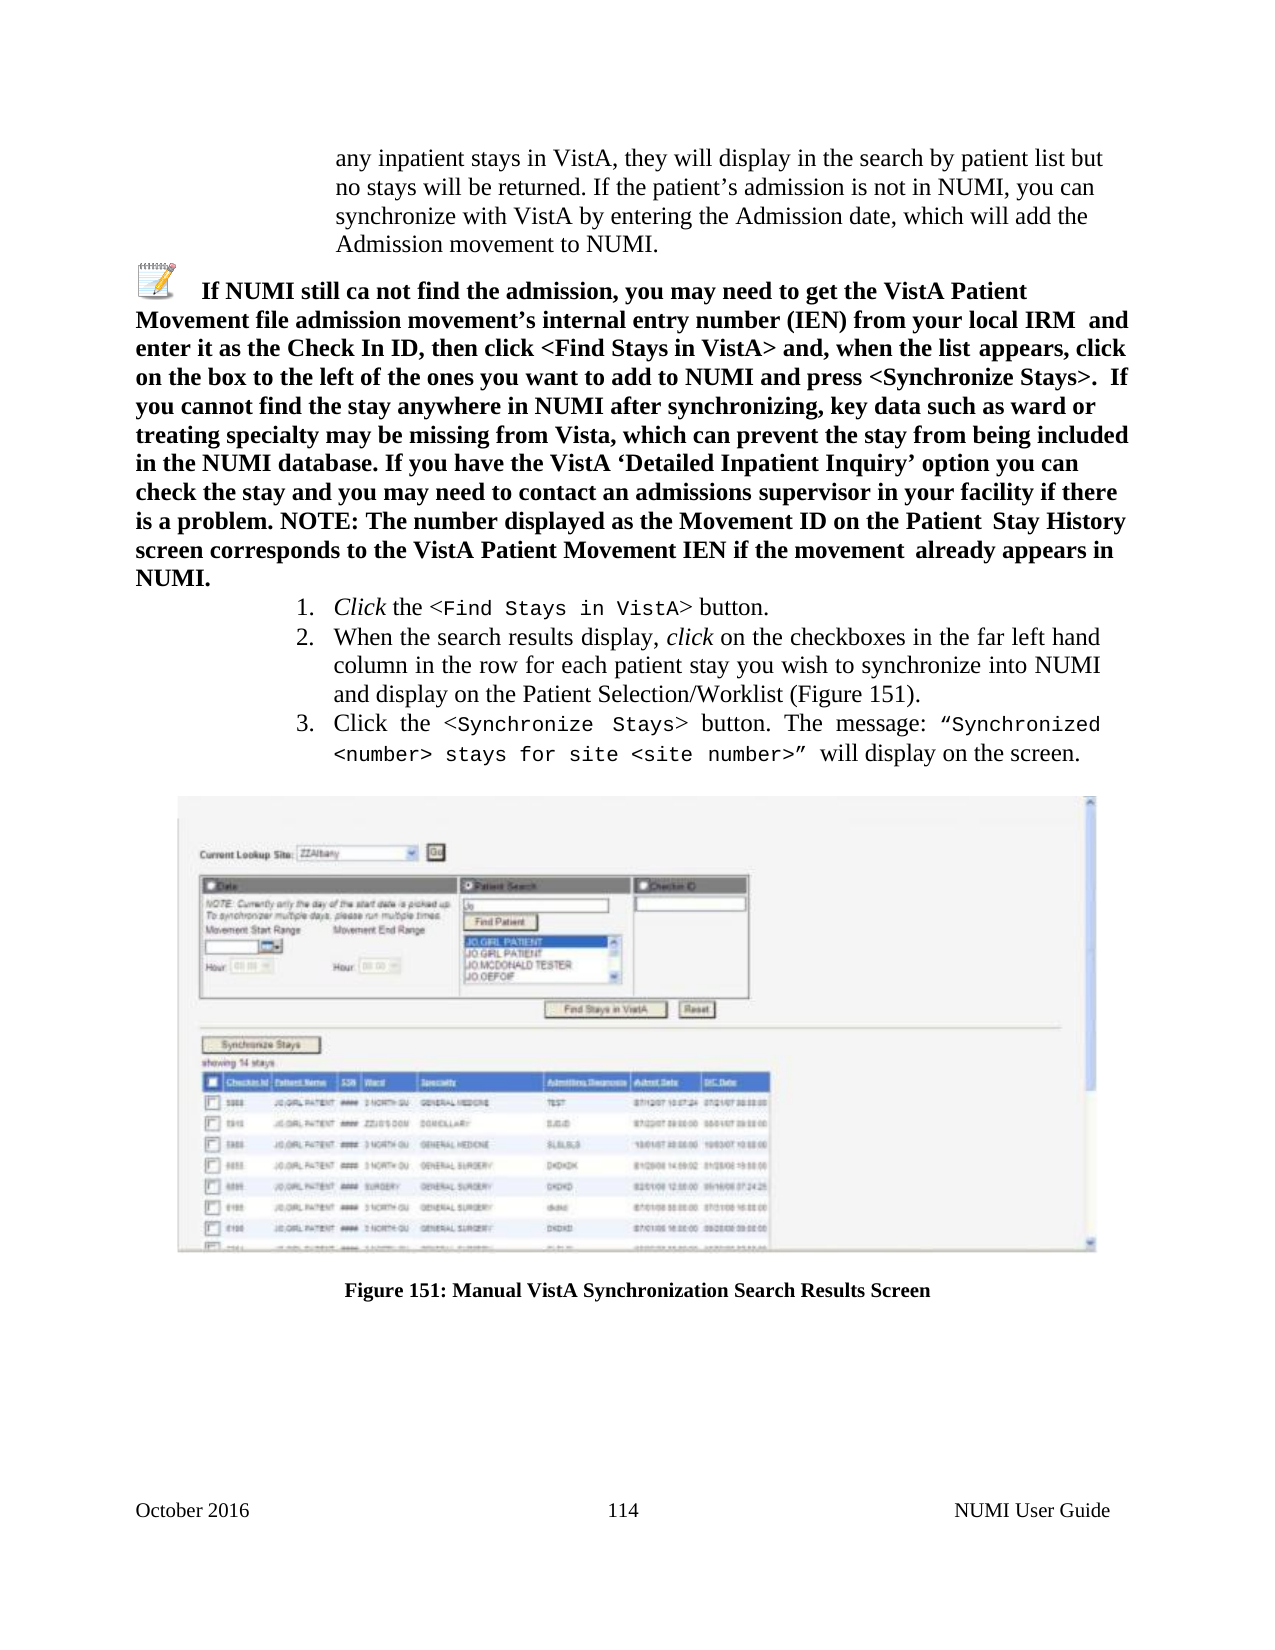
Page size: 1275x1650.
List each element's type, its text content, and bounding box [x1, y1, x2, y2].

picture [177, 796, 1098, 1254]
text Figure 151: Manual VistA Synchronization Search Results Screen [135, 1278, 1139, 1302]
list When the search results display, click on the checkboxes in the far left hand column in the row for each patient stay you wish to synchronize into NUMI and display on the Patient Selection/Worklist (Figure 151). [296, 622, 1101, 708]
picture [135, 258, 177, 300]
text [335, 144, 1114, 259]
list Click the <Synchronize Stays> button. The message: “Synchronized <number> stays for site <site number>” will display on the screen. [296, 708, 1101, 767]
text If NUMI still ca not find the admission, you may need to get the VistA Patient Movement file admission movement’s internal entry number (IEN) from your local IRM and enter it as the Check In ID, then click <Find Stays in VistA> and, when the list appears, click on the box to the left of the ones you want to add to NUMI and press <Synchronize Stays>. If you cannot find the stay anywhere in NUMI after synchronizing, key data such as ward or treating specialty may be missing from Vista, which can prevent the stay from being included in the NUMI database. If you have the VistA ‘Detailed Inpatient Inquiry’ option you can check the stay and you may need to contact an admissions supervisor in your facility if there is a problem. NOTE: The number displayed as the Movement ID on the Patient Stay History screen corresponds to the VistA Patient Movement IEN if the movement already appears in NUMI. [135, 259, 1139, 592]
list Click the <Find Stays in VistA> button. [296, 592, 1101, 622]
